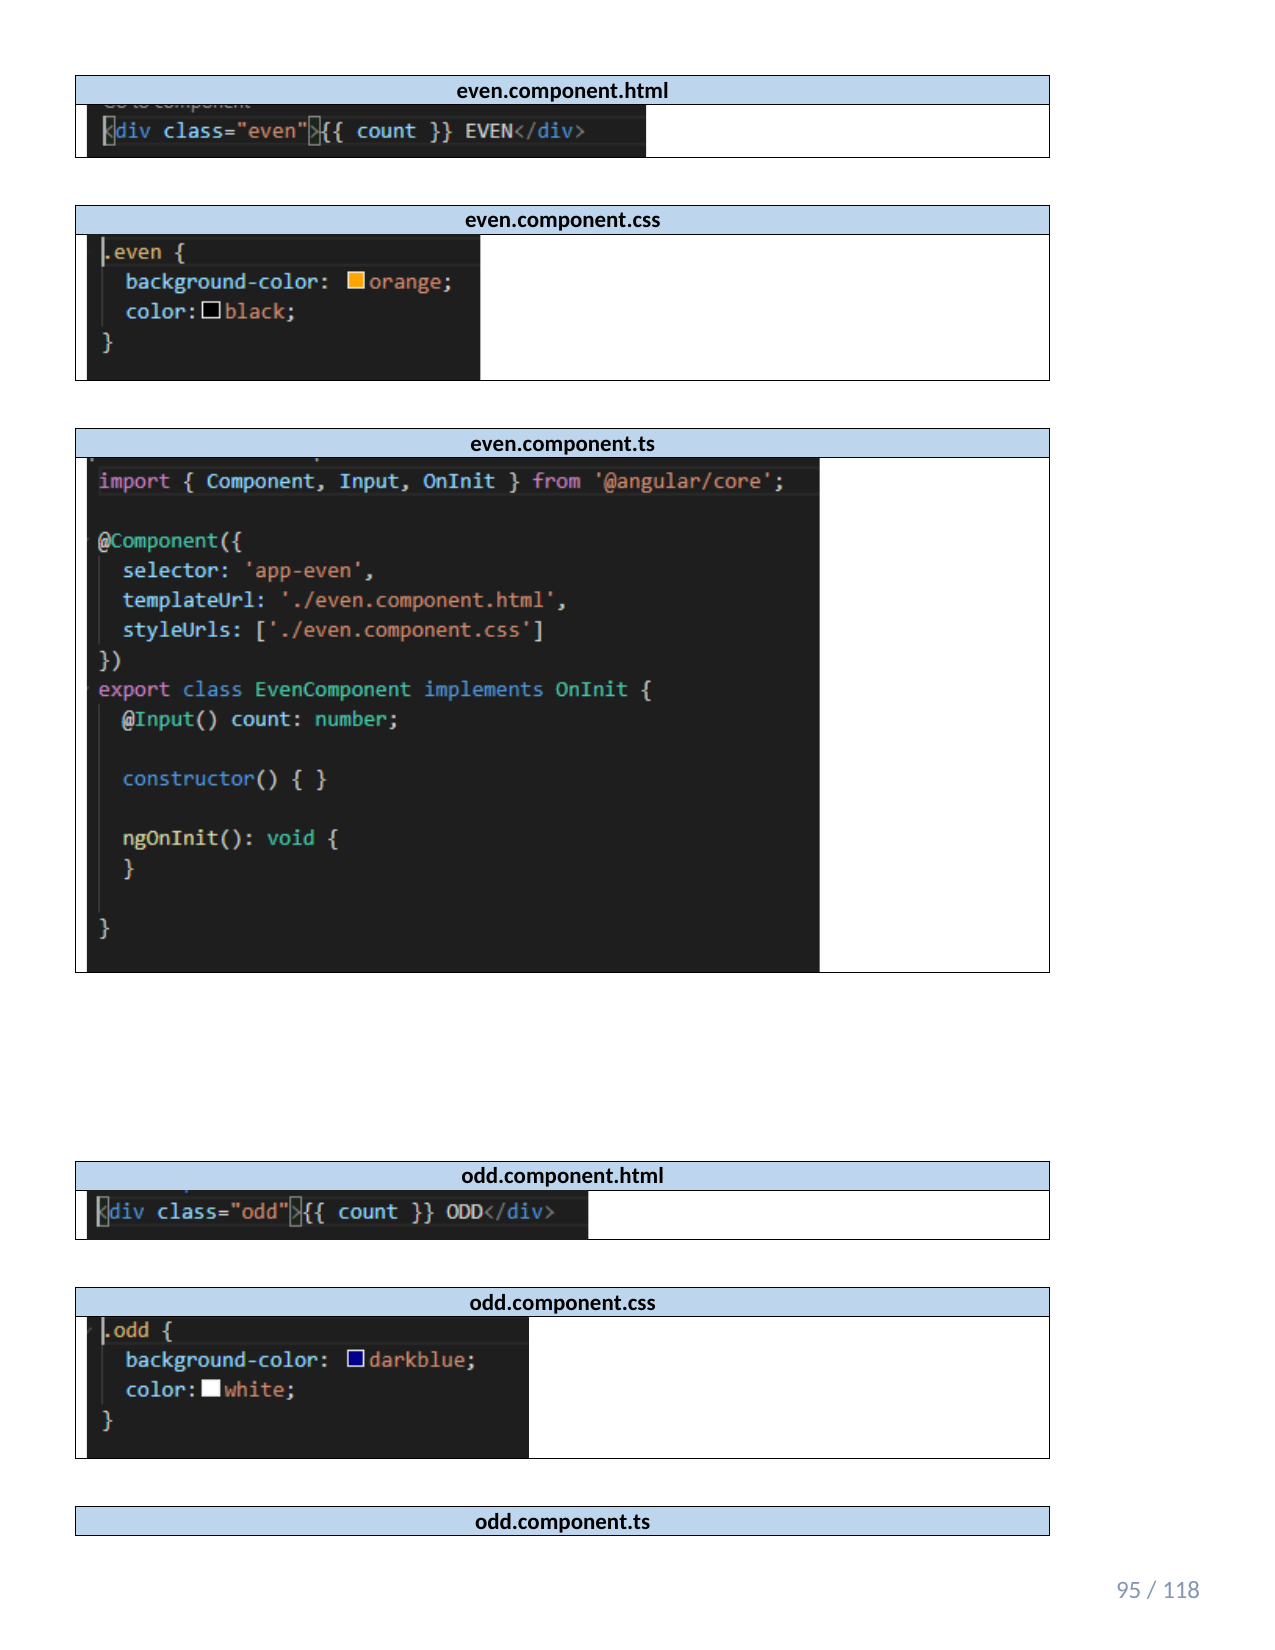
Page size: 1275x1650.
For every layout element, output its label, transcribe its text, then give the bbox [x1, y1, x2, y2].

table_cell [589, 1191, 1049, 1239]
table_cell [76, 105, 86, 157]
table_header odd.component.css [76, 1288, 1049, 1316]
table_cell [481, 235, 1049, 380]
table_cell [76, 1317, 86, 1458]
picture [86, 458, 820, 972]
table_header odd.component.ts [76, 1507, 1049, 1535]
picture [86, 1190, 589, 1240]
table_header even.component.ts [76, 429, 1049, 457]
picture [86, 1317, 529, 1458]
table_cell [76, 1191, 86, 1239]
table_cell [76, 235, 86, 380]
table_cell [820, 458, 1049, 972]
table_cell [76, 458, 86, 972]
table_cell [529, 1317, 1049, 1458]
table_header even.component.html [76, 76, 1049, 104]
table_header even.component.css [76, 206, 1049, 234]
table_cell [647, 105, 1049, 157]
picture [86, 105, 647, 157]
table_header odd.component.html [76, 1162, 1049, 1190]
picture [86, 234, 481, 380]
